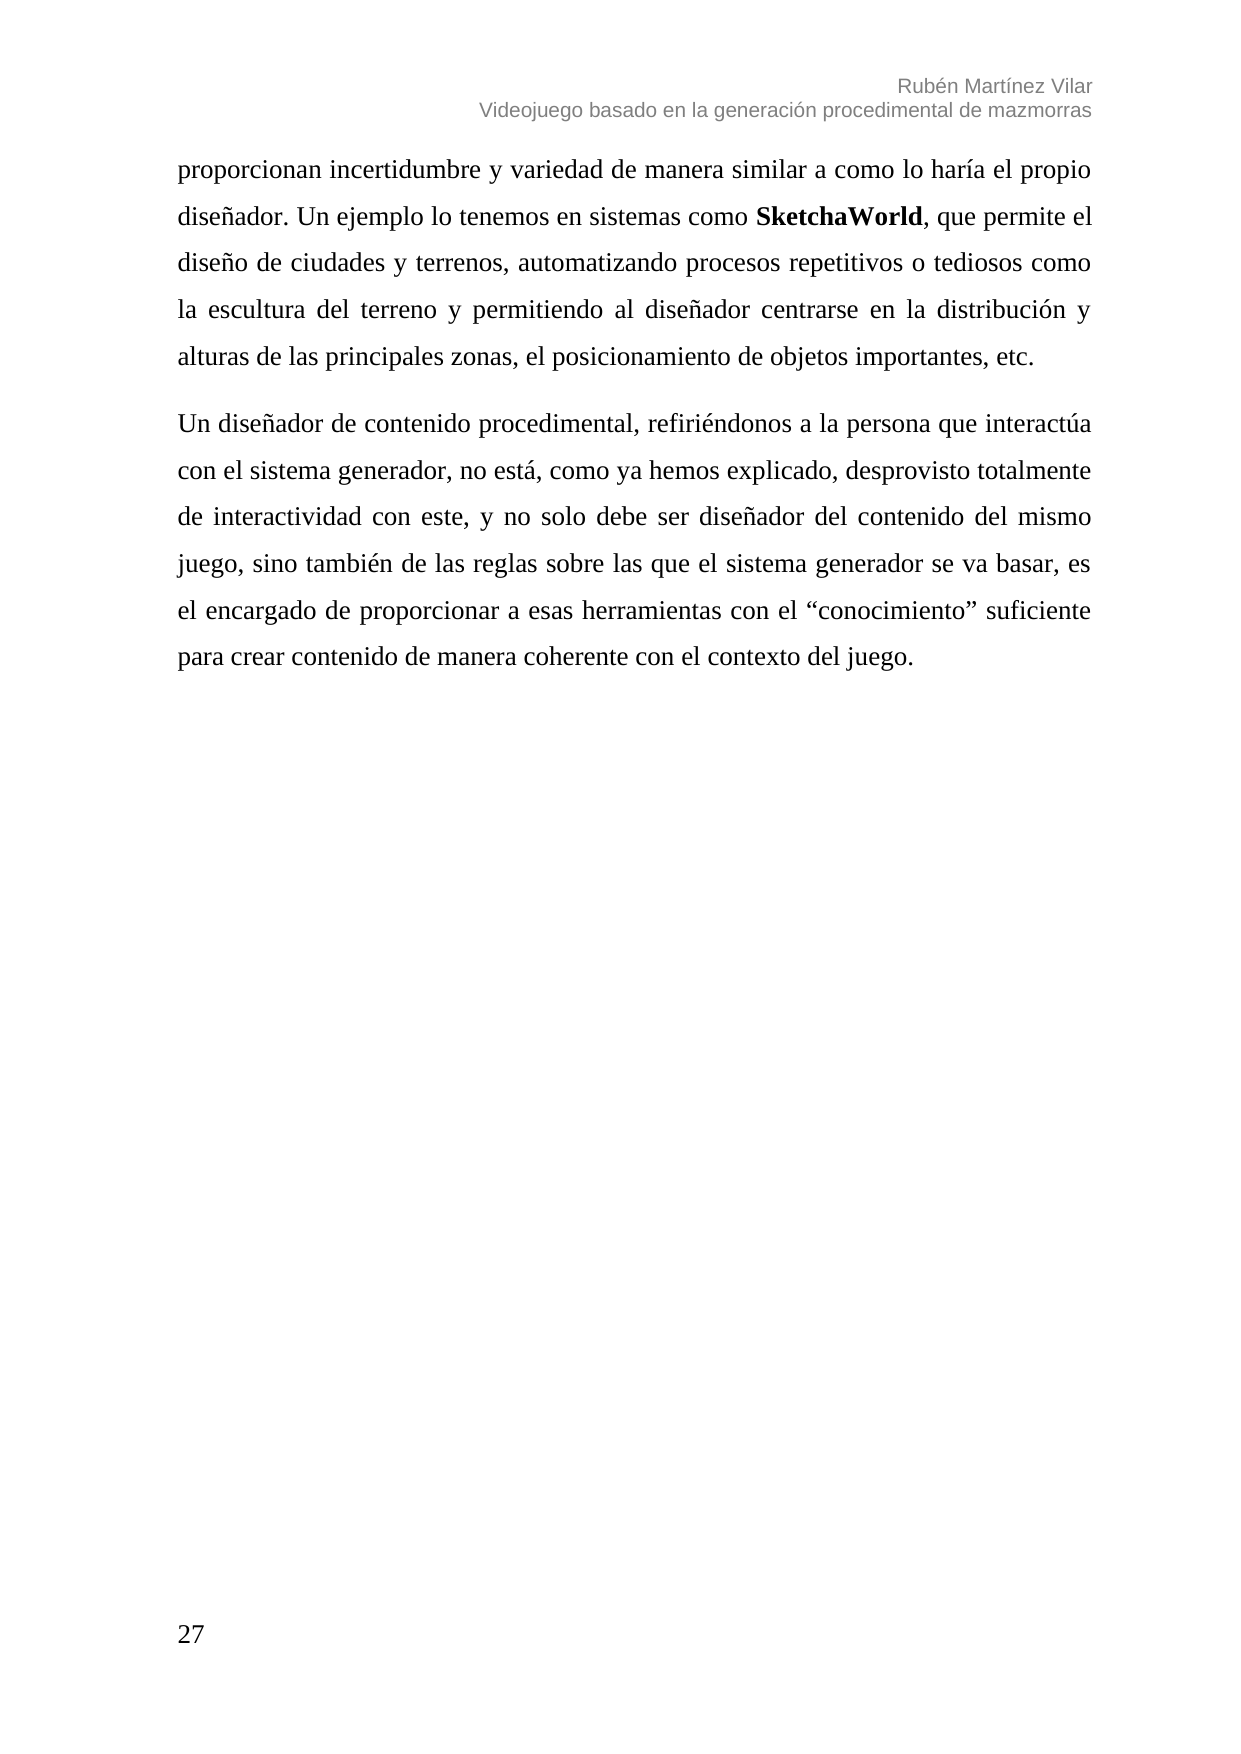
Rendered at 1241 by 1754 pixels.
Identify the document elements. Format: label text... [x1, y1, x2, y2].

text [177, 153, 1092, 371]
text Un diseñador de contenido procedimental, refiriéndonos a la persona que interactúa con el sistema generador, no está, como ya hemos explicado, desprovisto totalmente de interactividad con este, y no solo debe ser diseñador del contenido del mismo juego, sino también de las reglas sobre las que el sistema generador se va basar, es el encargado de proporcionar a esas herramientas con el “conocimiento” suficiente para crear contenido de manera coherente con el contexto del juego. [177, 407, 1092, 672]
